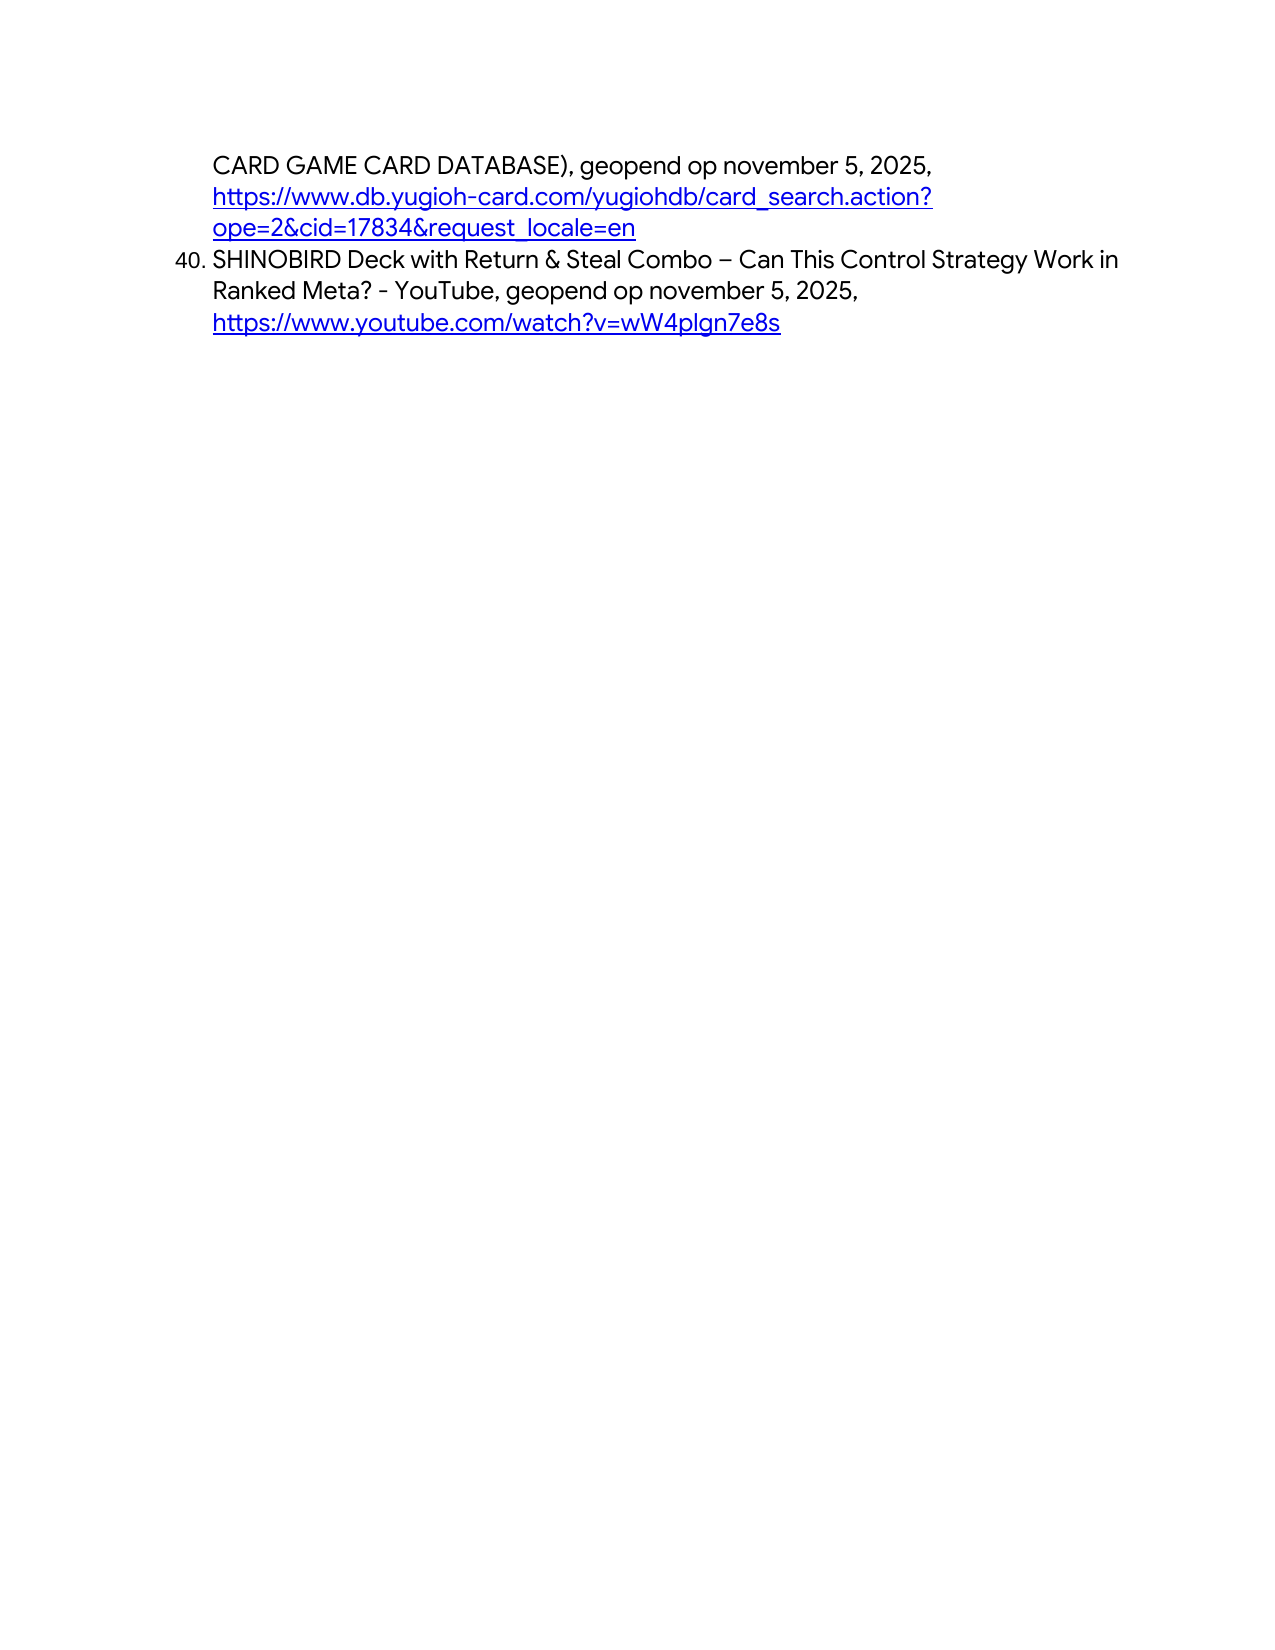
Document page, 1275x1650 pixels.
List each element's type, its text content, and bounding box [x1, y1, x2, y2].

list SHINOBIRD Deck with Return & Steal Combo – Can This Control Strategy Work in Ranked Meta? - YouTube, geopend op november 5, 2025, https://www.youtube.com/watch?v=wW4plgn7e8s [175, 244, 1125, 338]
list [175, 150, 1125, 244]
